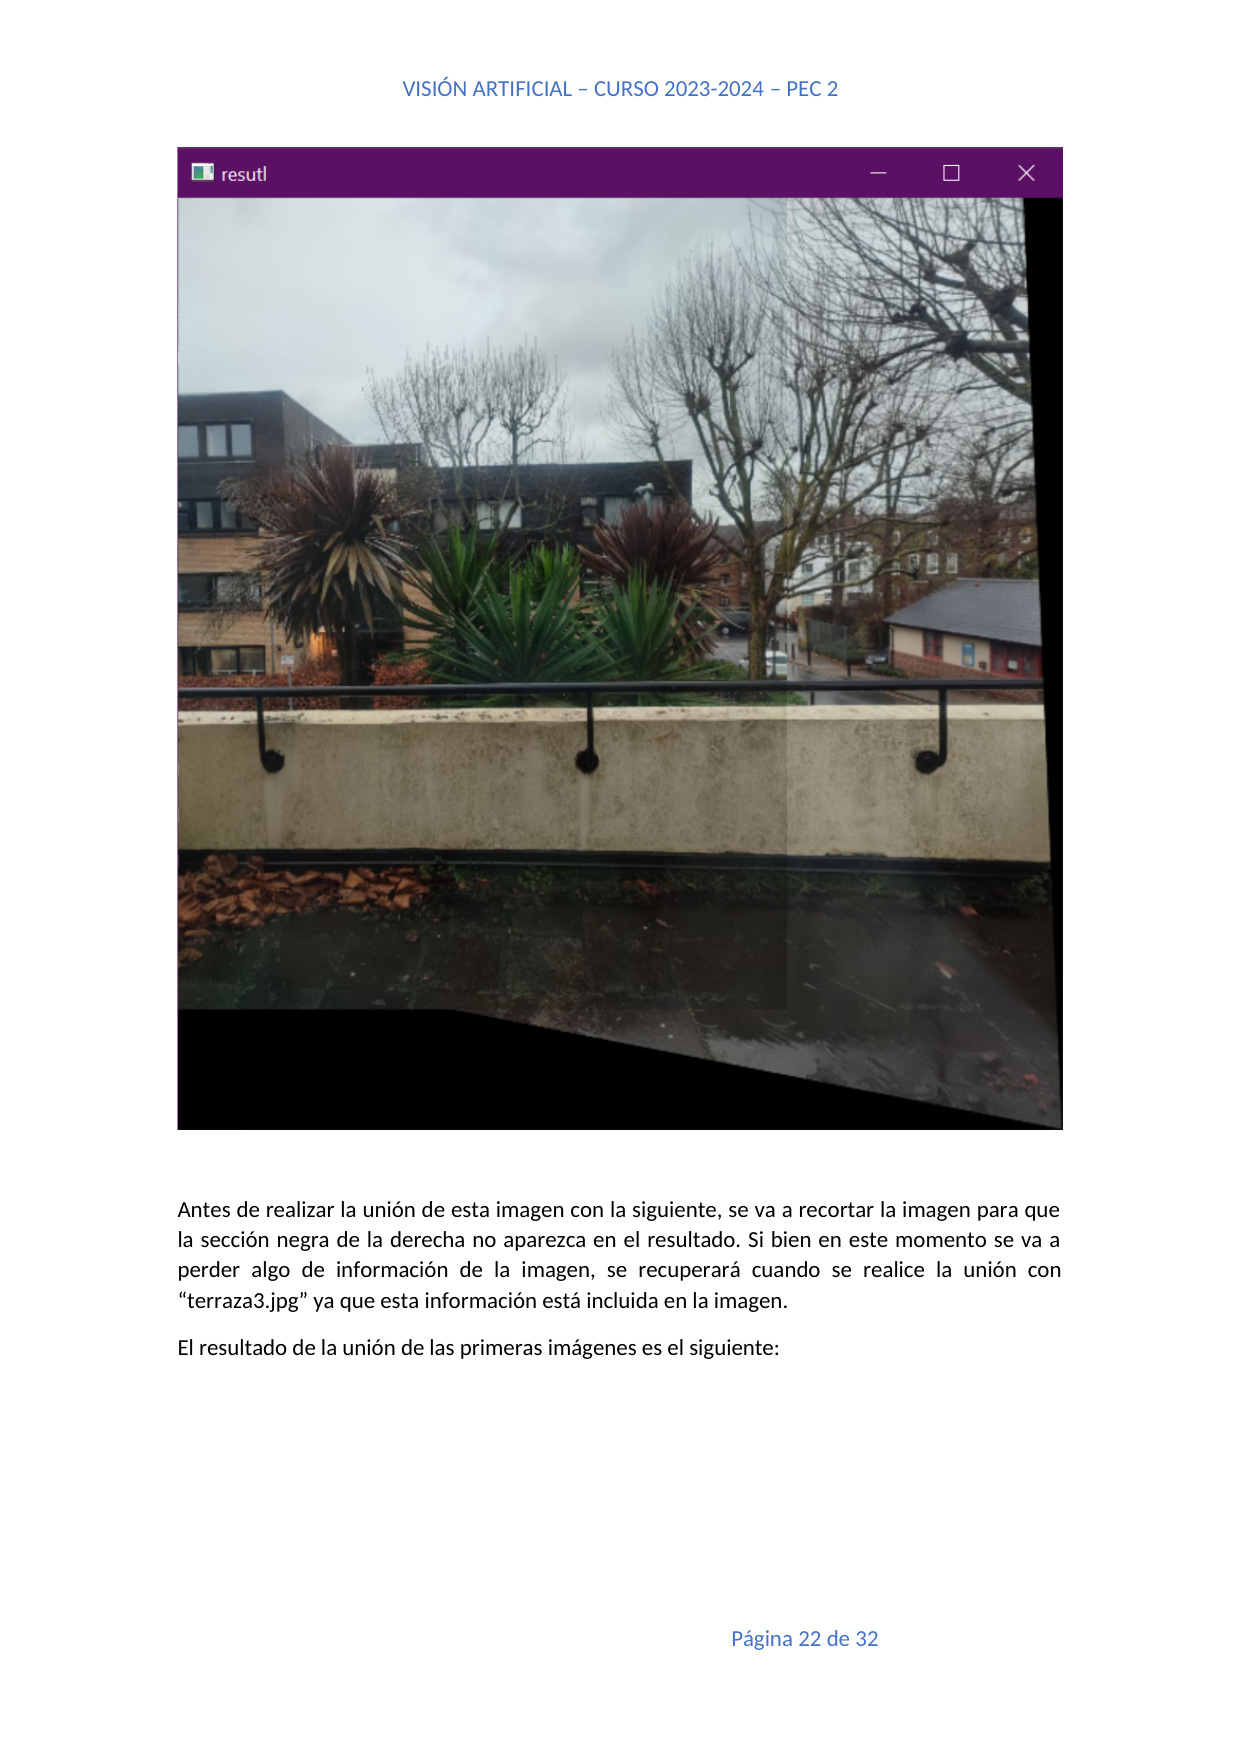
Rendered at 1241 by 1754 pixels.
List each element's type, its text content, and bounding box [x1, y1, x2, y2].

text El resultado de la unión de las primeras imágenes es el siguiente: [177, 1333, 1063, 1361]
text Antes de realizar la unión de esta imagen con la siguiente, se va a recortar la imagen para que la sección negra de la derecha no aparezca en el resultado. Si bien en este momento se va a perder algo de información de la imagen, se recuperará cuando se realice la unión con “terraza3.jpg” ya que esta información está incluida en la imagen. [177, 1195, 1063, 1314]
picture [177, 147, 1063, 1130]
